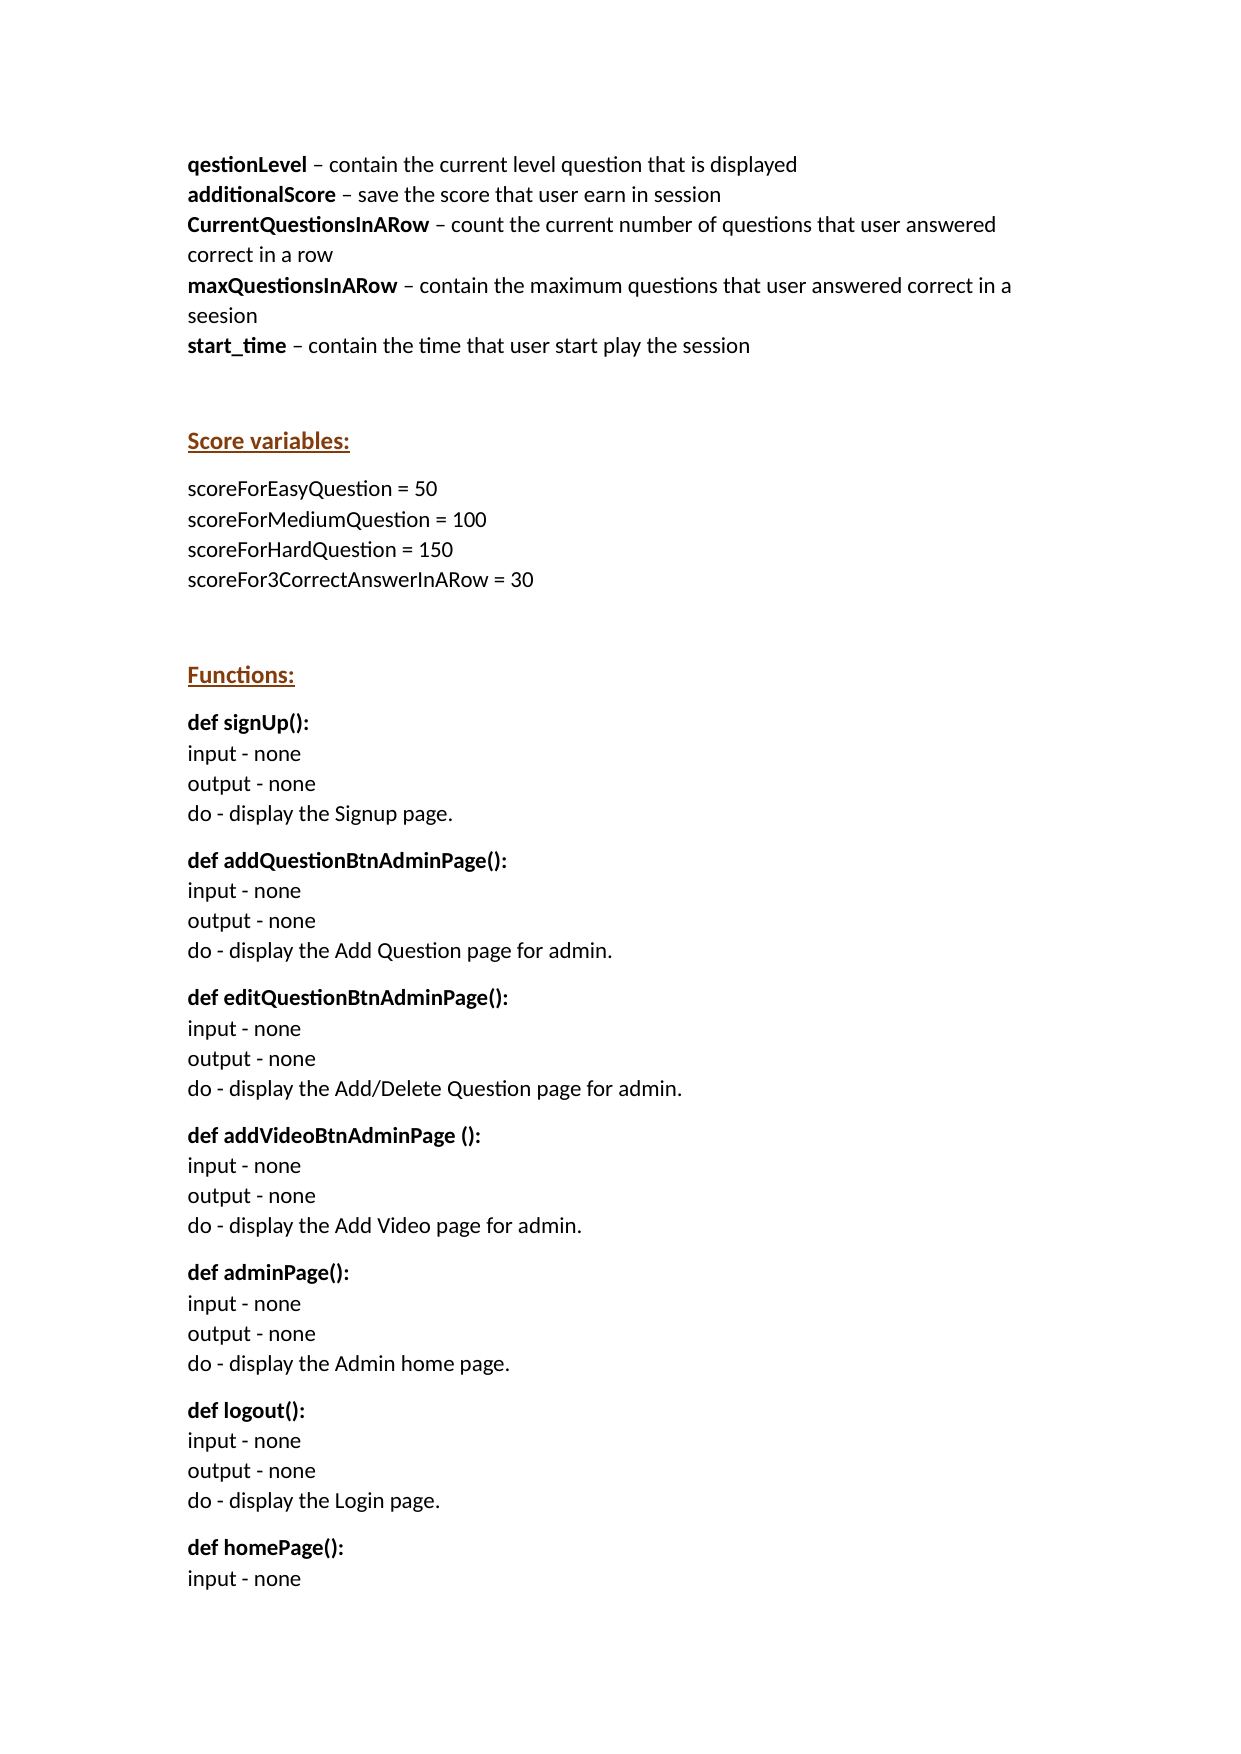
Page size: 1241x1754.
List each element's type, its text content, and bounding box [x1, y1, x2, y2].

text def adminPage(): input - none output - none do - display the Admin home page. [187, 1258, 1053, 1377]
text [187, 1533, 1053, 1592]
text def editQuestionBtnAdminPage(): input - none output - none do - display the Add/Delete Question page for admin. [187, 983, 1053, 1102]
text scoreForEasyQuestion = 50 scoreForMediumQuestion = 100 scoreForHardQuestion = 150 scoreFor3CorrectAnswerInARow = 30 [187, 474, 1053, 593]
text Functions: [187, 659, 1053, 689]
text def addQuestionBtnAdminPage(): input - none output - none do - display the Add Question page for admin. [187, 846, 1053, 965]
text Score variables: [187, 425, 1053, 456]
text def logout(): input - none output - none do - display the Login page. [187, 1396, 1053, 1515]
text def addVideoBtnAdminPage (): input - none output - none do - display the Add Video page for admin. [187, 1121, 1053, 1240]
text def signUp(): input - none output - none do - display the Signup page. [187, 708, 1053, 827]
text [187, 150, 1053, 359]
